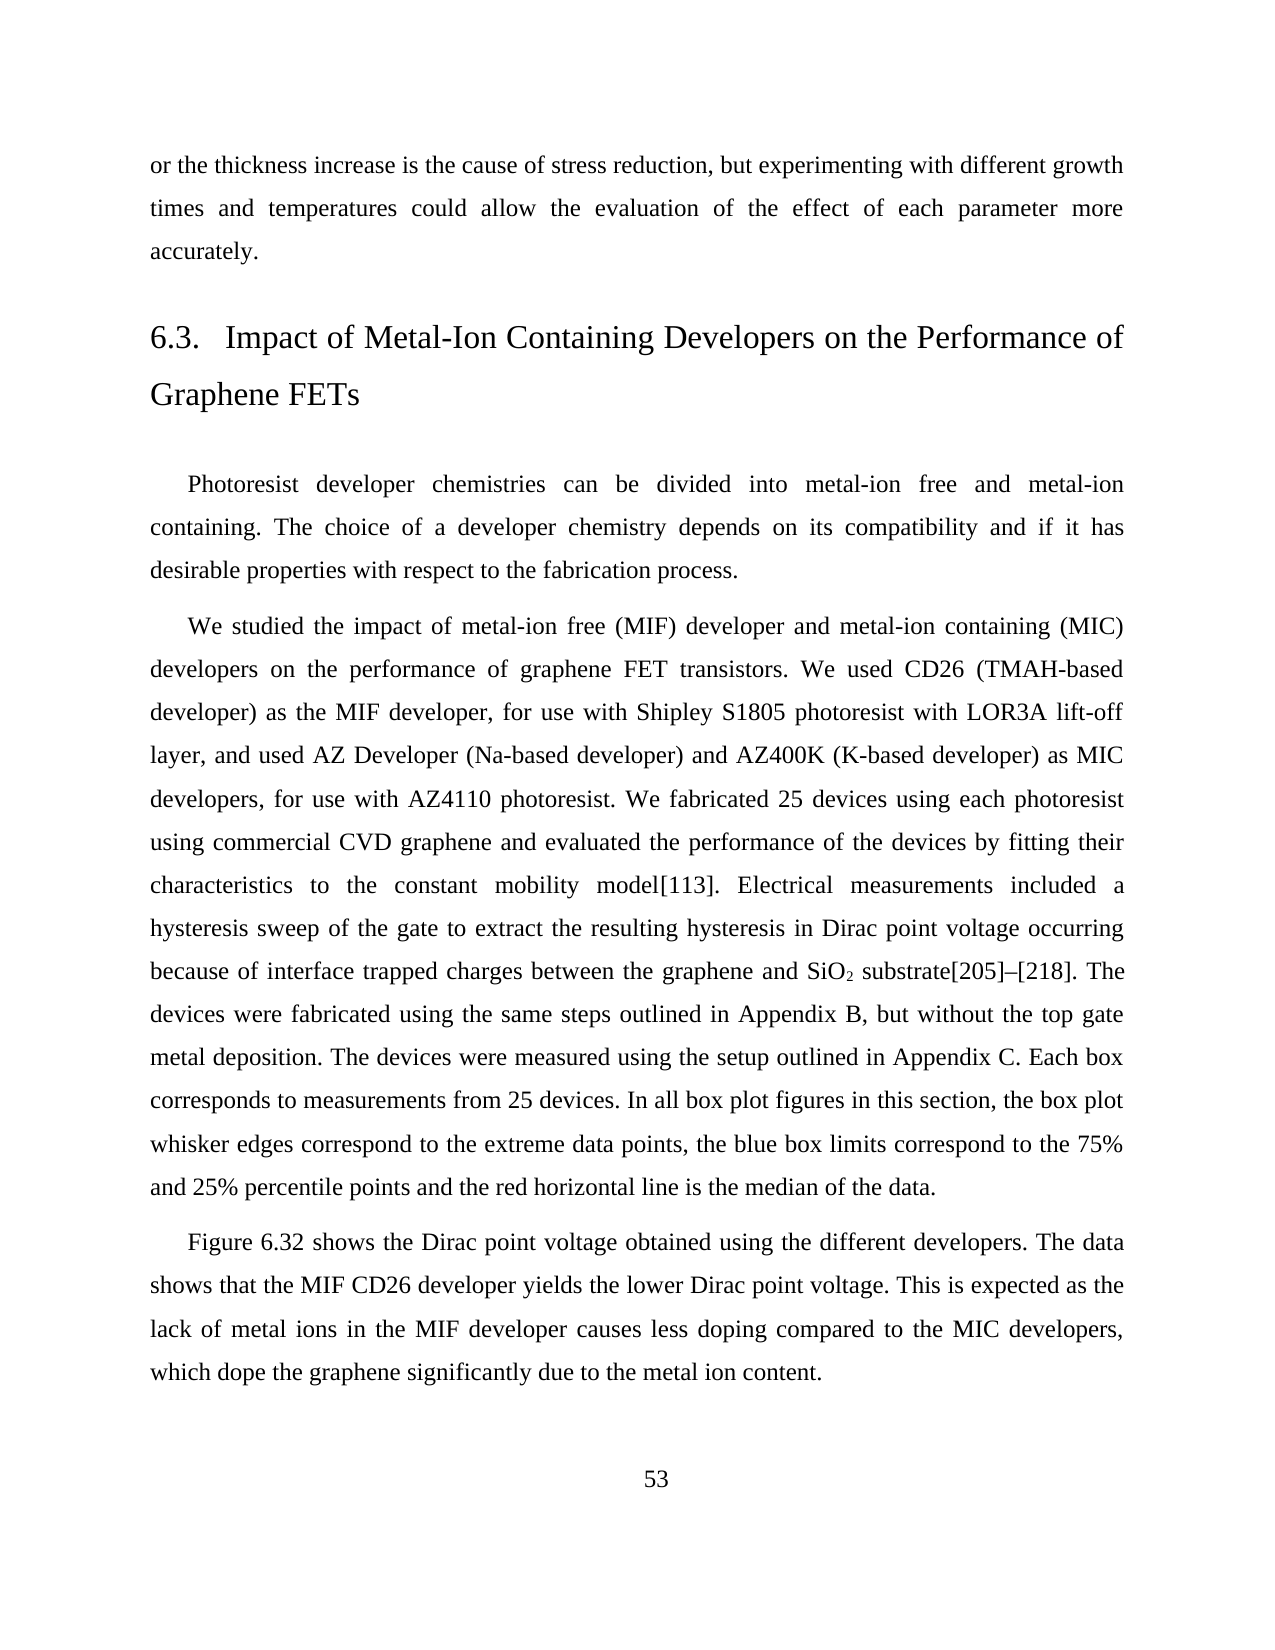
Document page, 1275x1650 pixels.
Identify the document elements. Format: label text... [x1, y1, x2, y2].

text Photoresist developer chemistries can be divided into metal-ion free and metal-ion containing. The choice of a developer chemistry depends on its compatibility and if it has desirable properties with respect to the fabrication process. [150, 469, 1125, 584]
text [150, 150, 1125, 265]
subtitle Impact of Metal-Ion Containing Developers on the Performance of Graphene FETs [150, 317, 1125, 413]
text We studied the impact of metal-ion free (MIF) developer and metal-ion containing (MIC) developers on the performance of graphene FET transistors. We used CD26 (TMAH-based developer) as the MIF developer, for use with Shipley S1805 photoresist with LOR3A lift-off layer, and used AZ Developer (Na-based developer) and AZ400K (K-based developer) as MIC developers, for use with AZ4110 photoresist. We fabricated 25 devices using each photoresist using commercial CVD graphene and evaluated the performance of the devices by fitting their characteristics to the constant mobility model[113]. Electrical measurements included a hysteresis sweep of the gate to extract the resulting hysteresis in Dirac point voltage occurring because of interface trapped charges between the graphene and SiO2 substrate[205]–[218]. The devices were fabricated using the same steps outlined in Appendix B, but without the top gate metal deposition. The devices were measured using the setup outlined in Appendix C. Each box corresponds to measurements from 25 devices. In all box plot figures in this section, the box plot whisker edges correspond to the extreme data points, the blue box limits correspond to the 75% and 25% percentile points and the red horizontal line is the median of the data. [150, 611, 1125, 1201]
